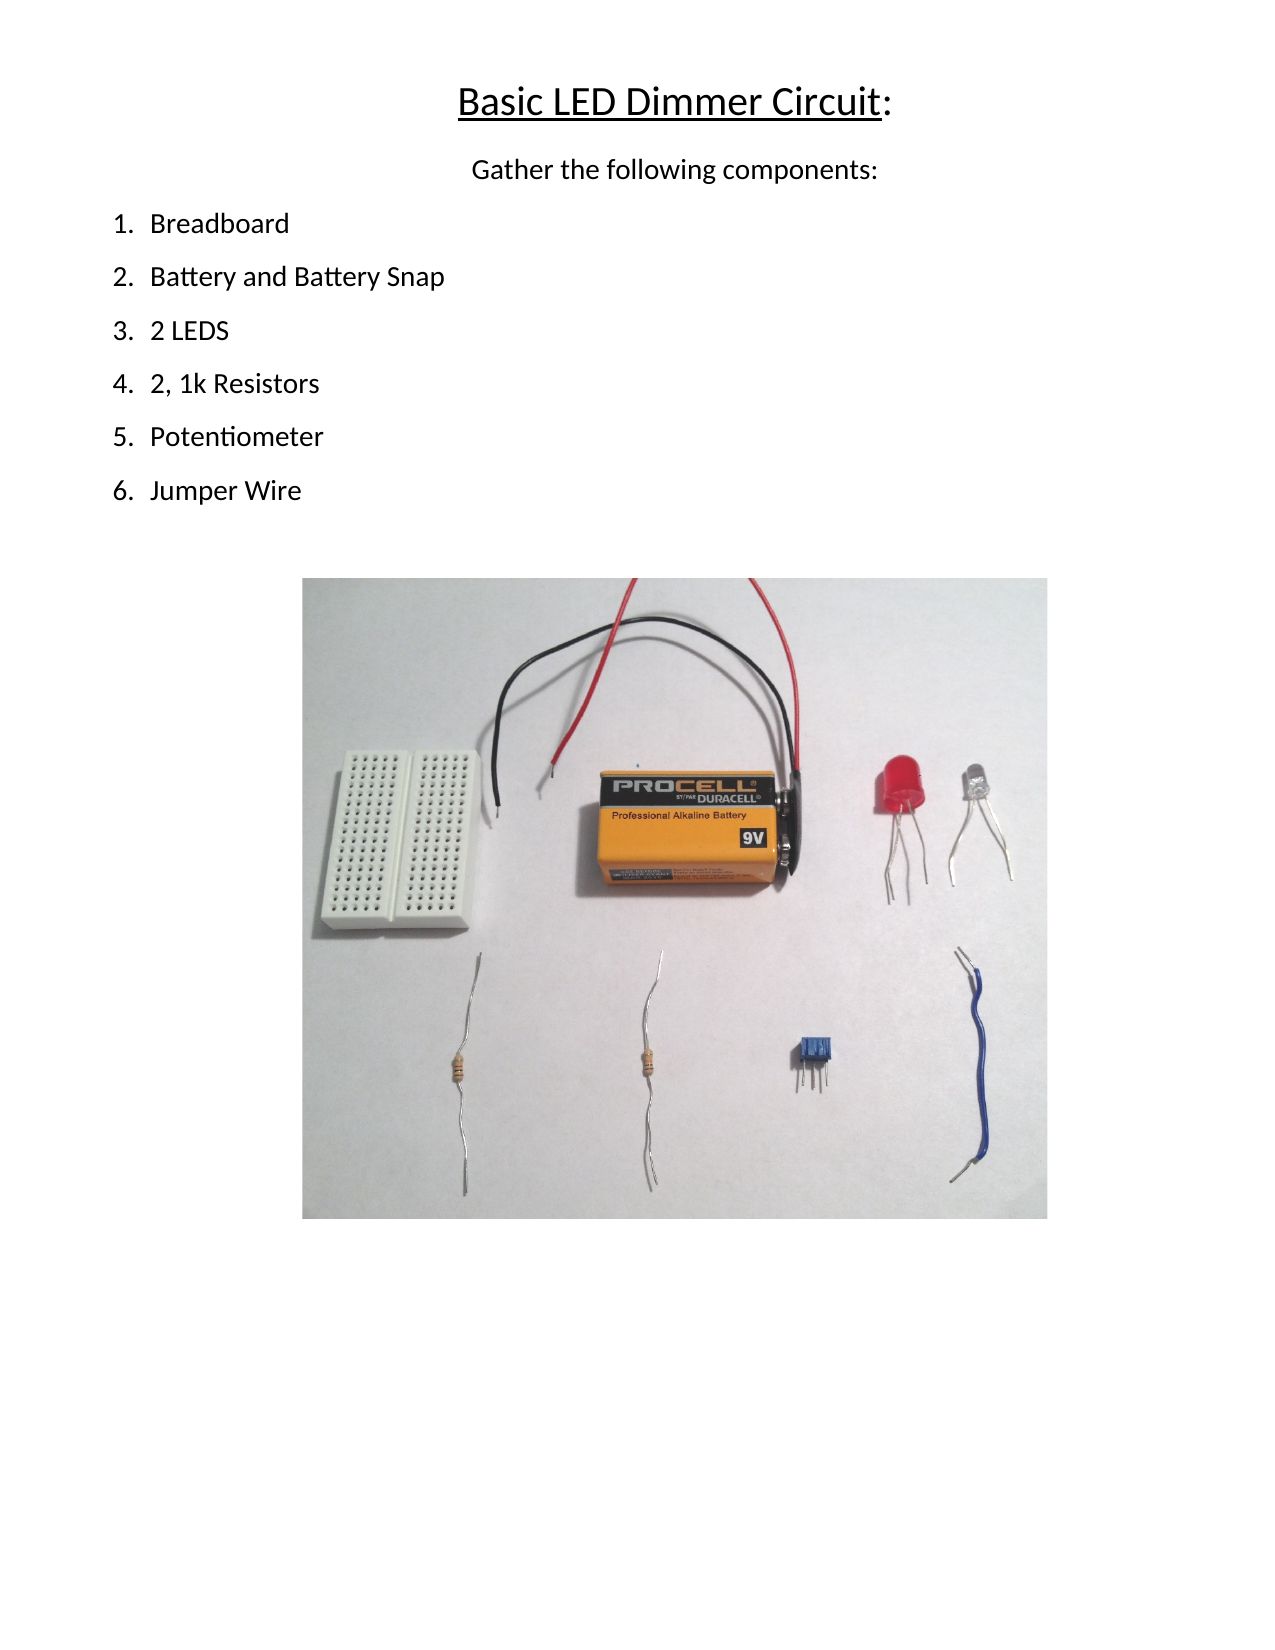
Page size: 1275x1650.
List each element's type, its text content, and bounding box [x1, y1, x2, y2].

list Breadboard [112, 205, 1200, 240]
list Basic LED Dimmer Circuit: [150, 75, 1200, 126]
list 2, 1k Resistors [112, 365, 1200, 401]
list Jumper Wire [112, 472, 1200, 507]
list Battery and Battery Snap [112, 258, 1200, 294]
list 2 LEDS [112, 312, 1200, 347]
list Gather the following components: [150, 151, 1200, 187]
list Potentiometer [112, 418, 1200, 454]
